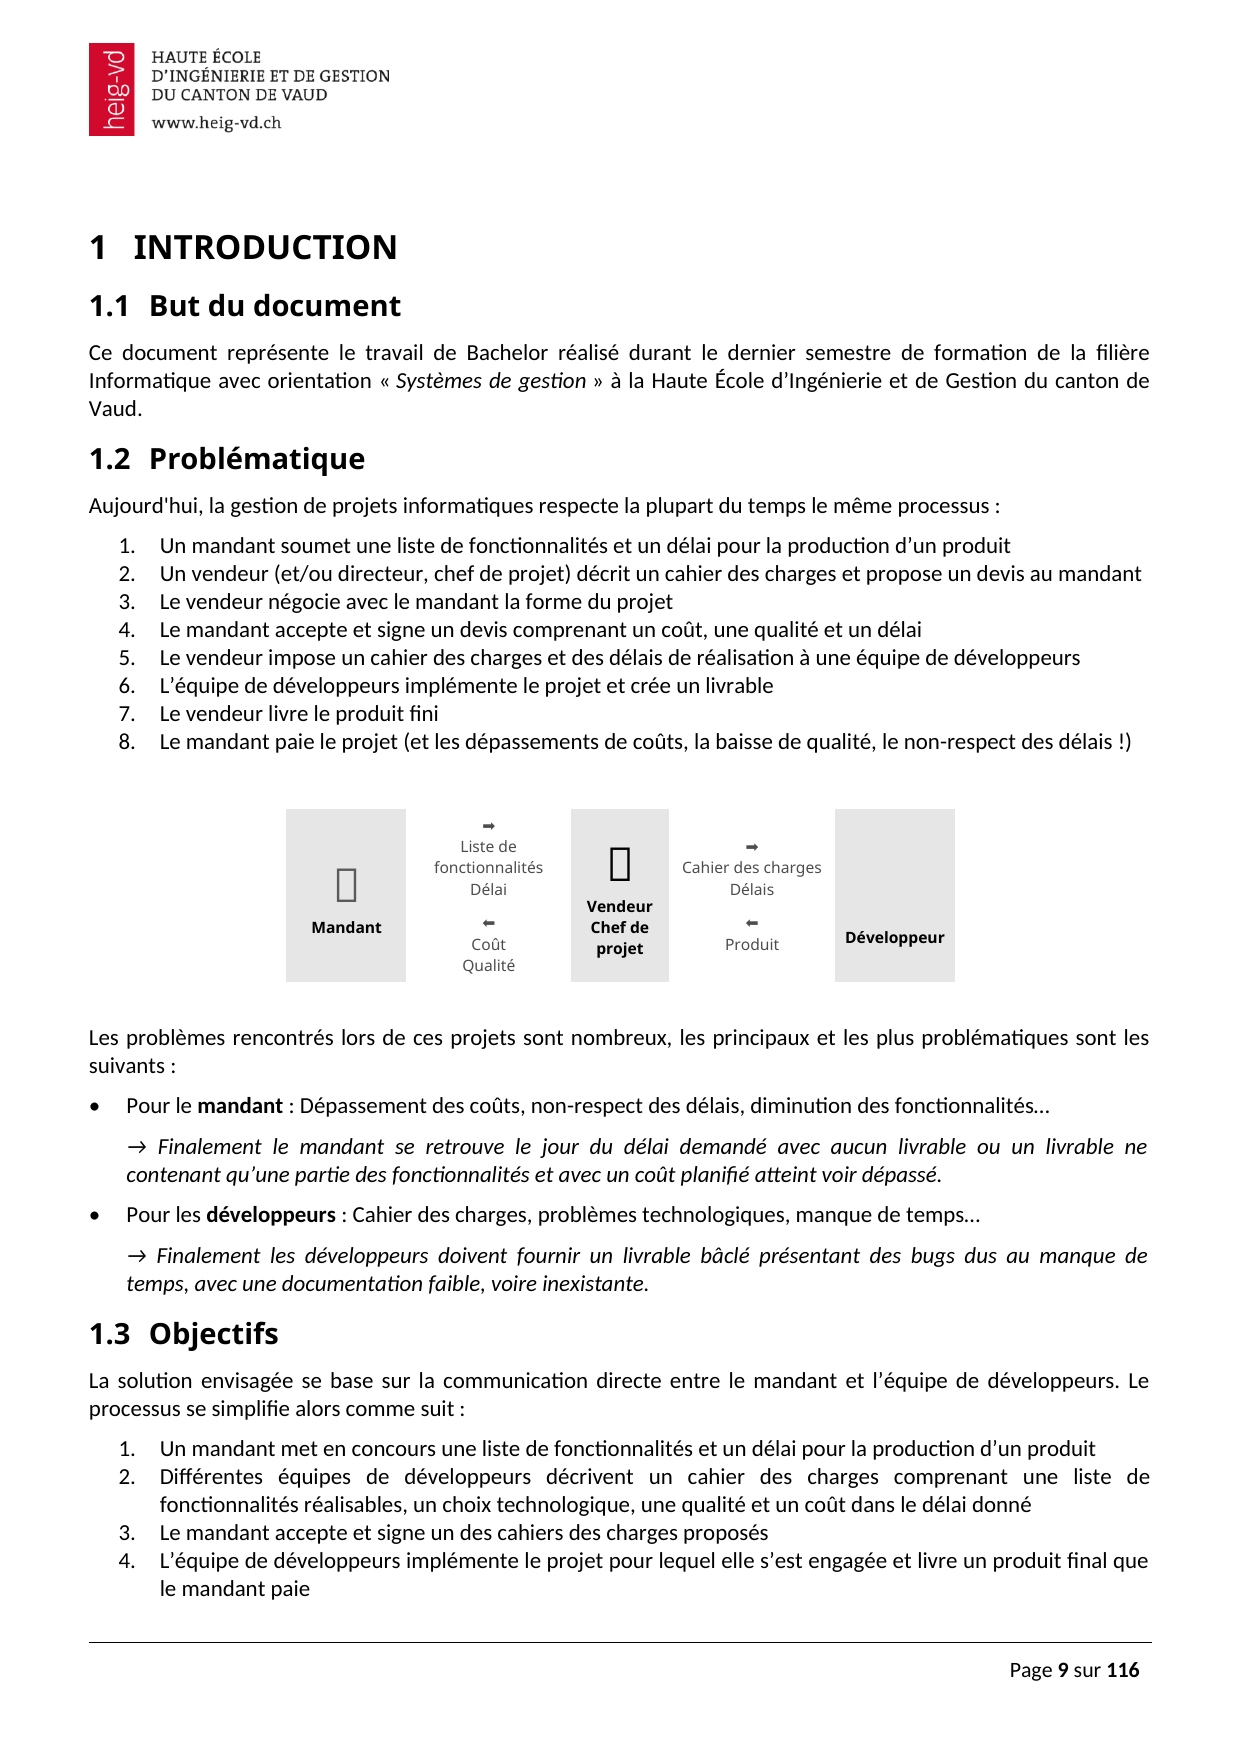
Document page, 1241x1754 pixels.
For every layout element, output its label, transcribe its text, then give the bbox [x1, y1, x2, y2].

list Pour le mandant : Dépassement des coûts, non-respect des délais, diminution des fonctionnalités… [89, 1091, 1152, 1119]
list Le vendeur impose un cahier des charges et des délais de réalisation à une équipe de développeurs [118, 643, 1152, 671]
text La solution envisagée se base sur la communication directe entre le mandant et l’équipe de développeurs. Le processus se simplifie alors comme suit : [89, 1366, 1152, 1422]
list L’équipe de développeurs implémente le projet et crée un livrable [118, 671, 1152, 699]
text → Finalement le mandant se retrouve le jour du délai demandé avec aucun livrable ou un livrable ne contenant qu’une partie des fonctionnalités et avec un coût planifié atteint voir dépassé. [126, 1132, 1152, 1188]
list Le vendeur négocie avec le mandant la forme du projet [118, 587, 1152, 615]
list Différentes équipes de développeurs décrivent un cahier des charges comprenant une liste de fonctionnalités réalisables, un choix technologique, une qualité et un coût dans le délai donné [118, 1462, 1152, 1518]
subtitle Problématique [89, 438, 1152, 478]
text Les problèmes rencontrés lors de ces projets sont nombreux, les principaux et les plus problématiques sont les suivants : [89, 1023, 1152, 1079]
table_header 🧑‍💻 Développeur [835, 809, 955, 982]
table_cell ⬅️ Produit [669, 906, 835, 982]
table_header ➡️ Liste de fonctionnalités Délai [406, 809, 571, 906]
subtitle But du document [89, 286, 1152, 325]
table_header ➡️ Cahier des charges Délais [669, 809, 835, 906]
list Le mandant paie le projet (et les dépassements de coûts, la baisse de qualité, le non-respect des délais !) [118, 727, 1152, 755]
list Un mandant soumet une liste de fonctionnalités et un délai pour la production d’un produit [118, 531, 1152, 559]
list Le vendeur livre le produit fini [118, 699, 1152, 727]
text → Finalement les développeurs doivent fournir un livrable bâclé présentant des bugs dus au manque de temps, avec une documentation faible, voire inexistante. [126, 1241, 1152, 1297]
table_header 🏢 Mandant [286, 809, 406, 982]
subtitle Objectifs [89, 1313, 1152, 1353]
list Le mandant accepte et signe un des cahiers des charges proposés [118, 1518, 1152, 1546]
text Aujourd'hui, la gestion de projets informatiques respecte la plupart du temps le même processus : [89, 491, 1152, 519]
list L’équipe de développeurs implémente le projet pour lequel elle s’est engagée et livre un produit final que le mandant paie [118, 1546, 1152, 1602]
list Un mandant met en concours une liste de fonctionnalités et un délai pour la production d’un produit [118, 1434, 1152, 1462]
table_header 💼 Vendeur Chef de projet [571, 809, 669, 982]
table_cell ⬅️ Coût Qualité [406, 906, 571, 982]
list Un vendeur (et/ou directeur, chef de projet) décrit un cahier des charges et propose un devis au mandant [118, 559, 1152, 587]
list Le mandant accepte et signe un devis comprenant un coût, une qualité et un délai [118, 615, 1152, 643]
list Pour les développeurs : Cahier des charges, problèmes technologiques, manque de temps… [89, 1200, 1152, 1228]
picture [89, 43, 389, 136]
subtitle Introduction [89, 223, 1152, 269]
text Ce document représente le travail de Bachelor réalisé durant le dernier semestre de formation de la filière Informatique avec orientation « Systèmes de gestion » à la Haute École d’Ingénierie et de Gestion du canton de Vaud. [89, 338, 1152, 422]
